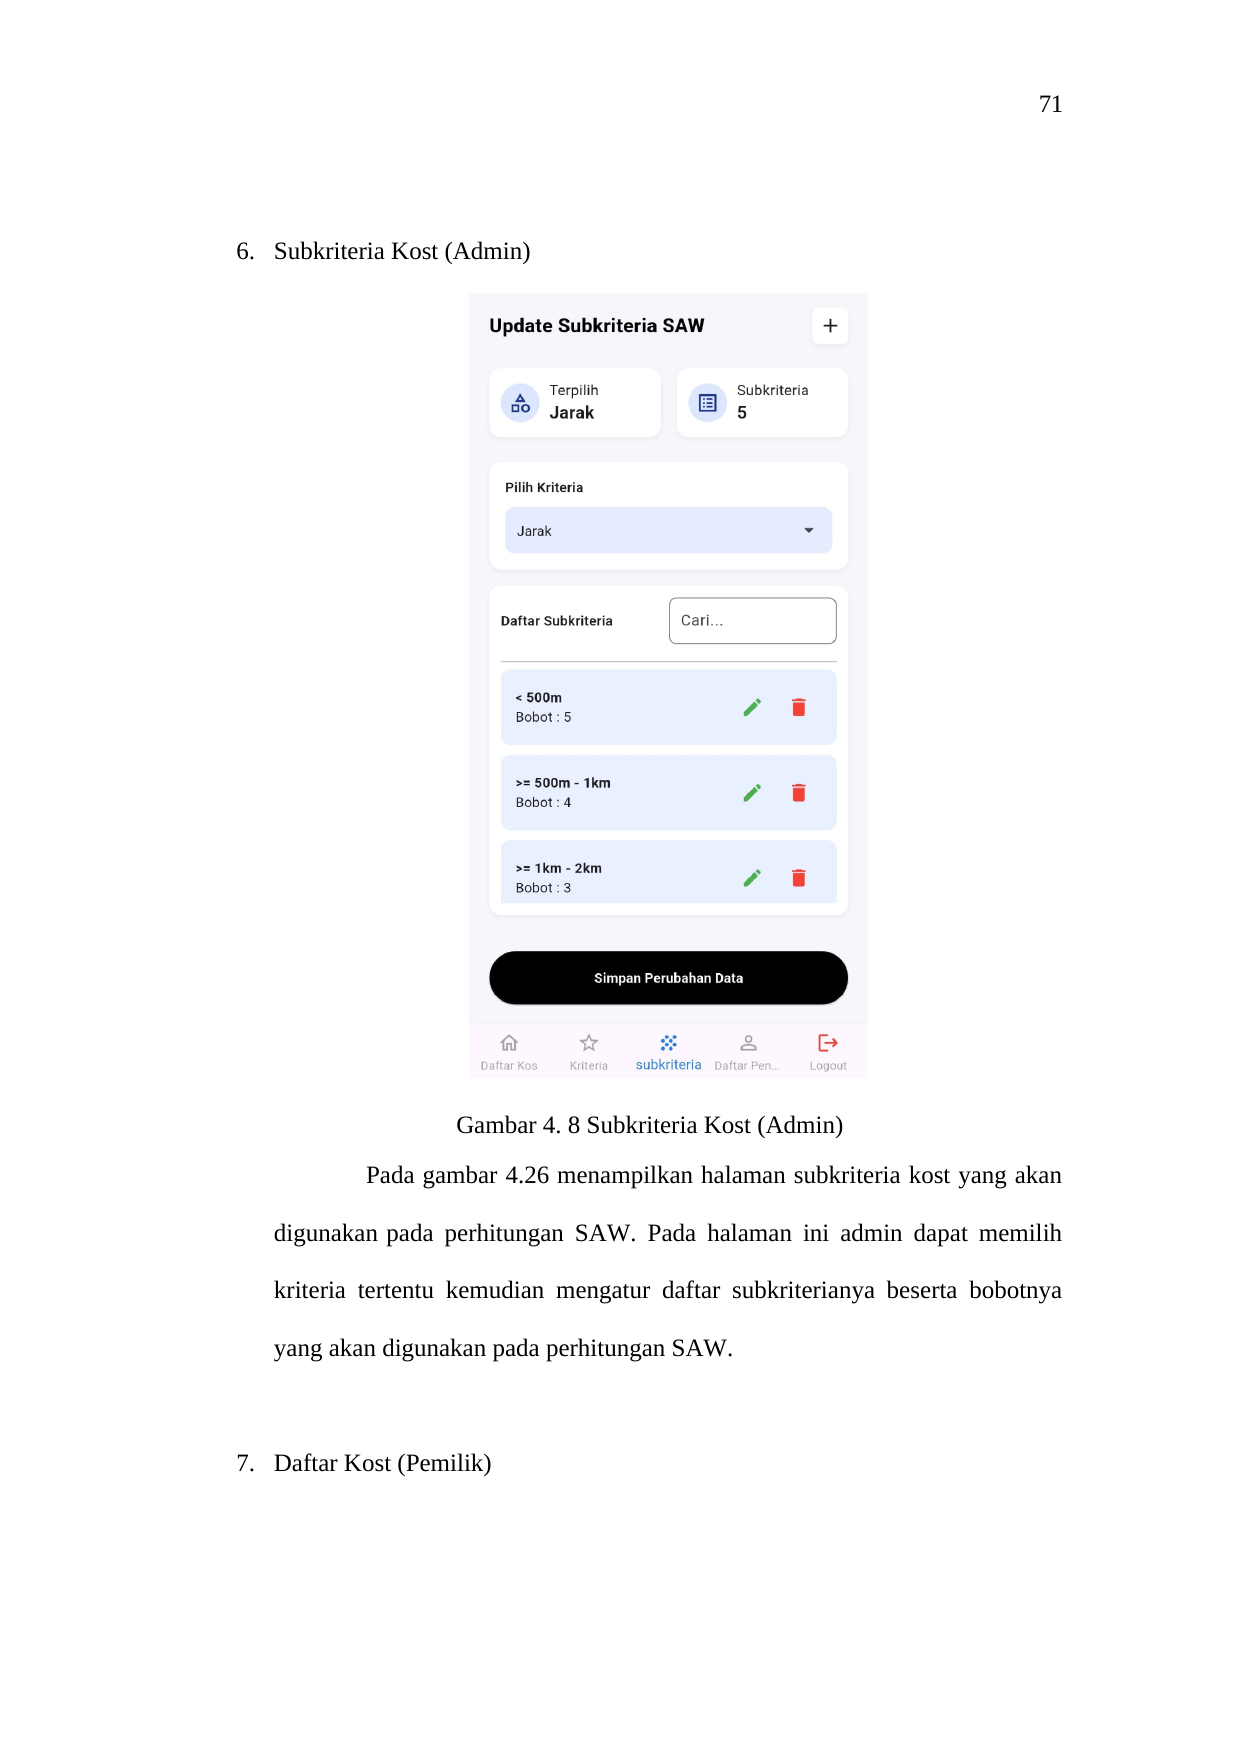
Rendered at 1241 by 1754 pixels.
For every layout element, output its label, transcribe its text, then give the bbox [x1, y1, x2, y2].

list Daftar Kost (Pemilik) [236, 1448, 1063, 1476]
list Subkriteria Kost (Admin) [236, 236, 1063, 265]
text Gambar 4. 8 Subkriteria Kost (Admin) [236, 1111, 1063, 1139]
list Pada gambar 4.26 menampilkan halaman subkriteria kost yang akan digunakan pada perhitungan SAW. Pada halaman ini admin dapat memilih kriteria tertentu kemudian mengatur daftar subkriterianya beserta bobotnya yang akan digunakan pada perhitungan SAW. [274, 1160, 1063, 1361]
picture [469, 293, 868, 1078]
